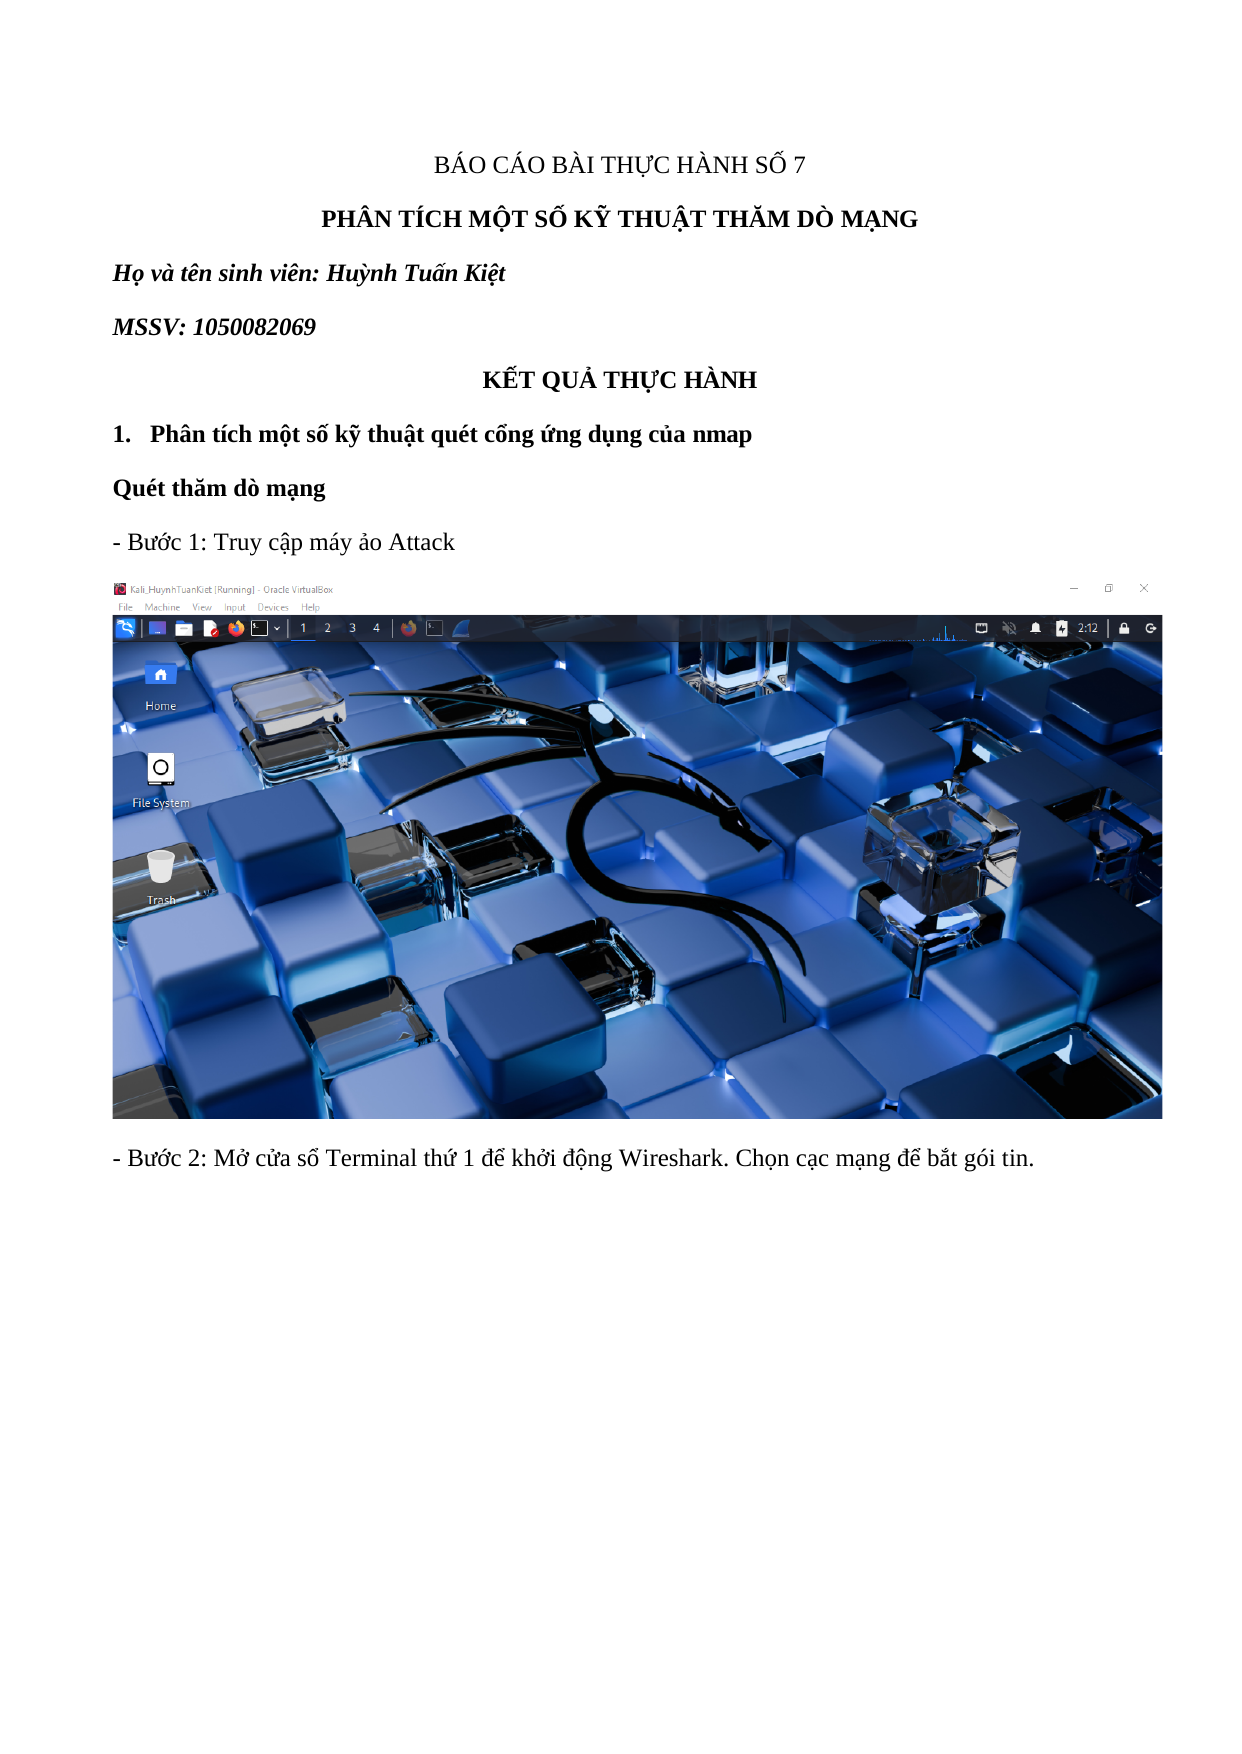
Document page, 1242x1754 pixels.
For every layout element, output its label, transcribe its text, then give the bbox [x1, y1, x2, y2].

text Quét thăm dò mạng [112, 473, 1138, 502]
text BÁO CÁO BÀI THỰC HÀNH SỐ 7 [102, 150, 1138, 179]
list Phân tích một số kỹ thuật quét cổng ứng dụng của nmap [112, 419, 1138, 448]
text MSSV: 1050082069 [112, 312, 1138, 340]
text Họ và tên sinh viên: Huỳnh Tuấn Kiệt [112, 258, 1138, 286]
picture [112, 581, 1163, 1119]
text KẾT QUẢ THỰC HÀNH [102, 366, 1138, 394]
subtitle PHÂN TÍCH MỘT SỐ KỸ THUẬT THĂM DÒ MẠNG [102, 204, 1138, 233]
text - Bước 2: Mở cửa sổ Terminal thứ 1 để khởi động Wireshark. Chọn cạc mạng để bắt gói tin. [112, 1143, 1138, 1172]
text - Bước 1: Truy cập máy ảo Attack [112, 527, 1138, 556]
